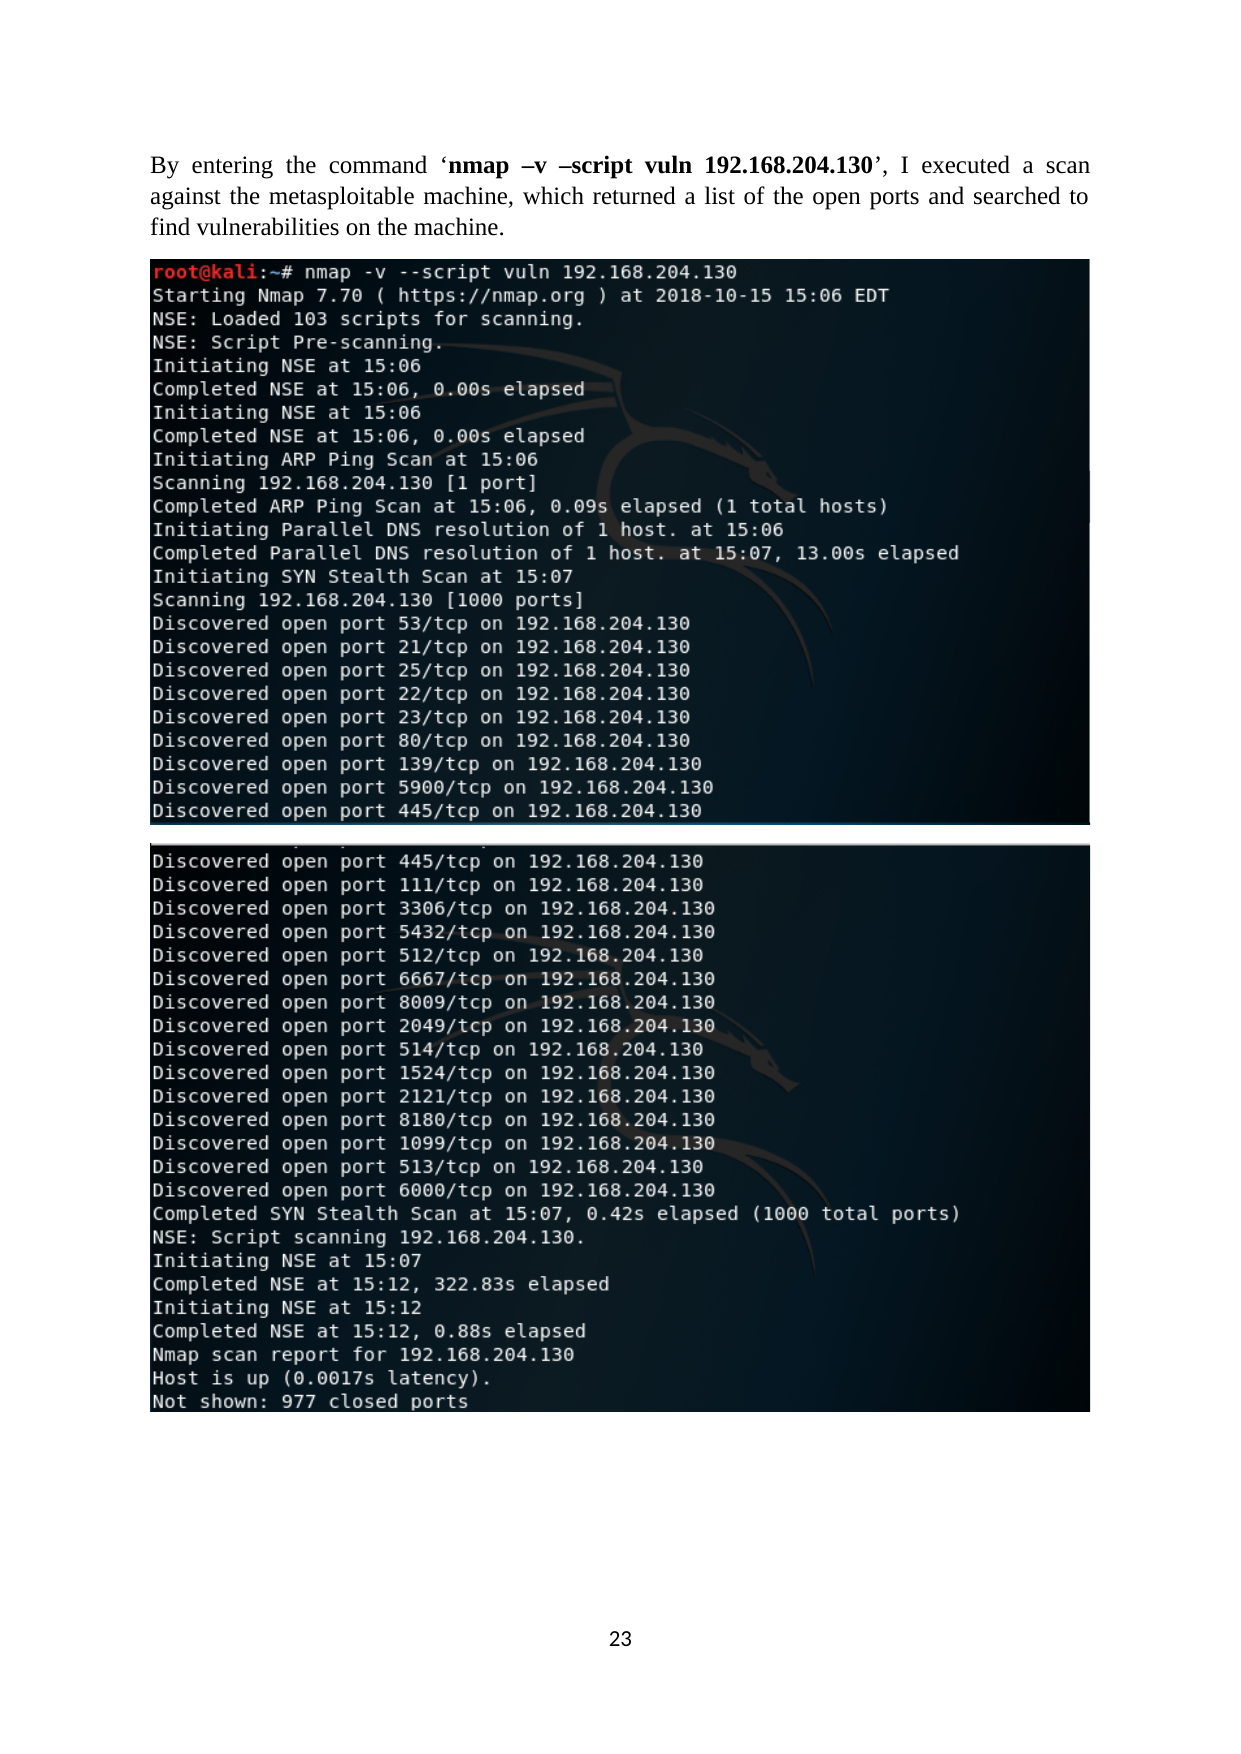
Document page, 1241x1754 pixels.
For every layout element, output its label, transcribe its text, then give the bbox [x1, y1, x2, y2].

picture [150, 843, 1091, 1412]
picture [150, 259, 1091, 825]
text By entering the command ‘nmap –v –script vuln 192.168.204.130’, I executed a scan against the metasploitable machine, which returned a list of the open ports and searched to find vulnerabilities on the machine. [150, 150, 1090, 241]
